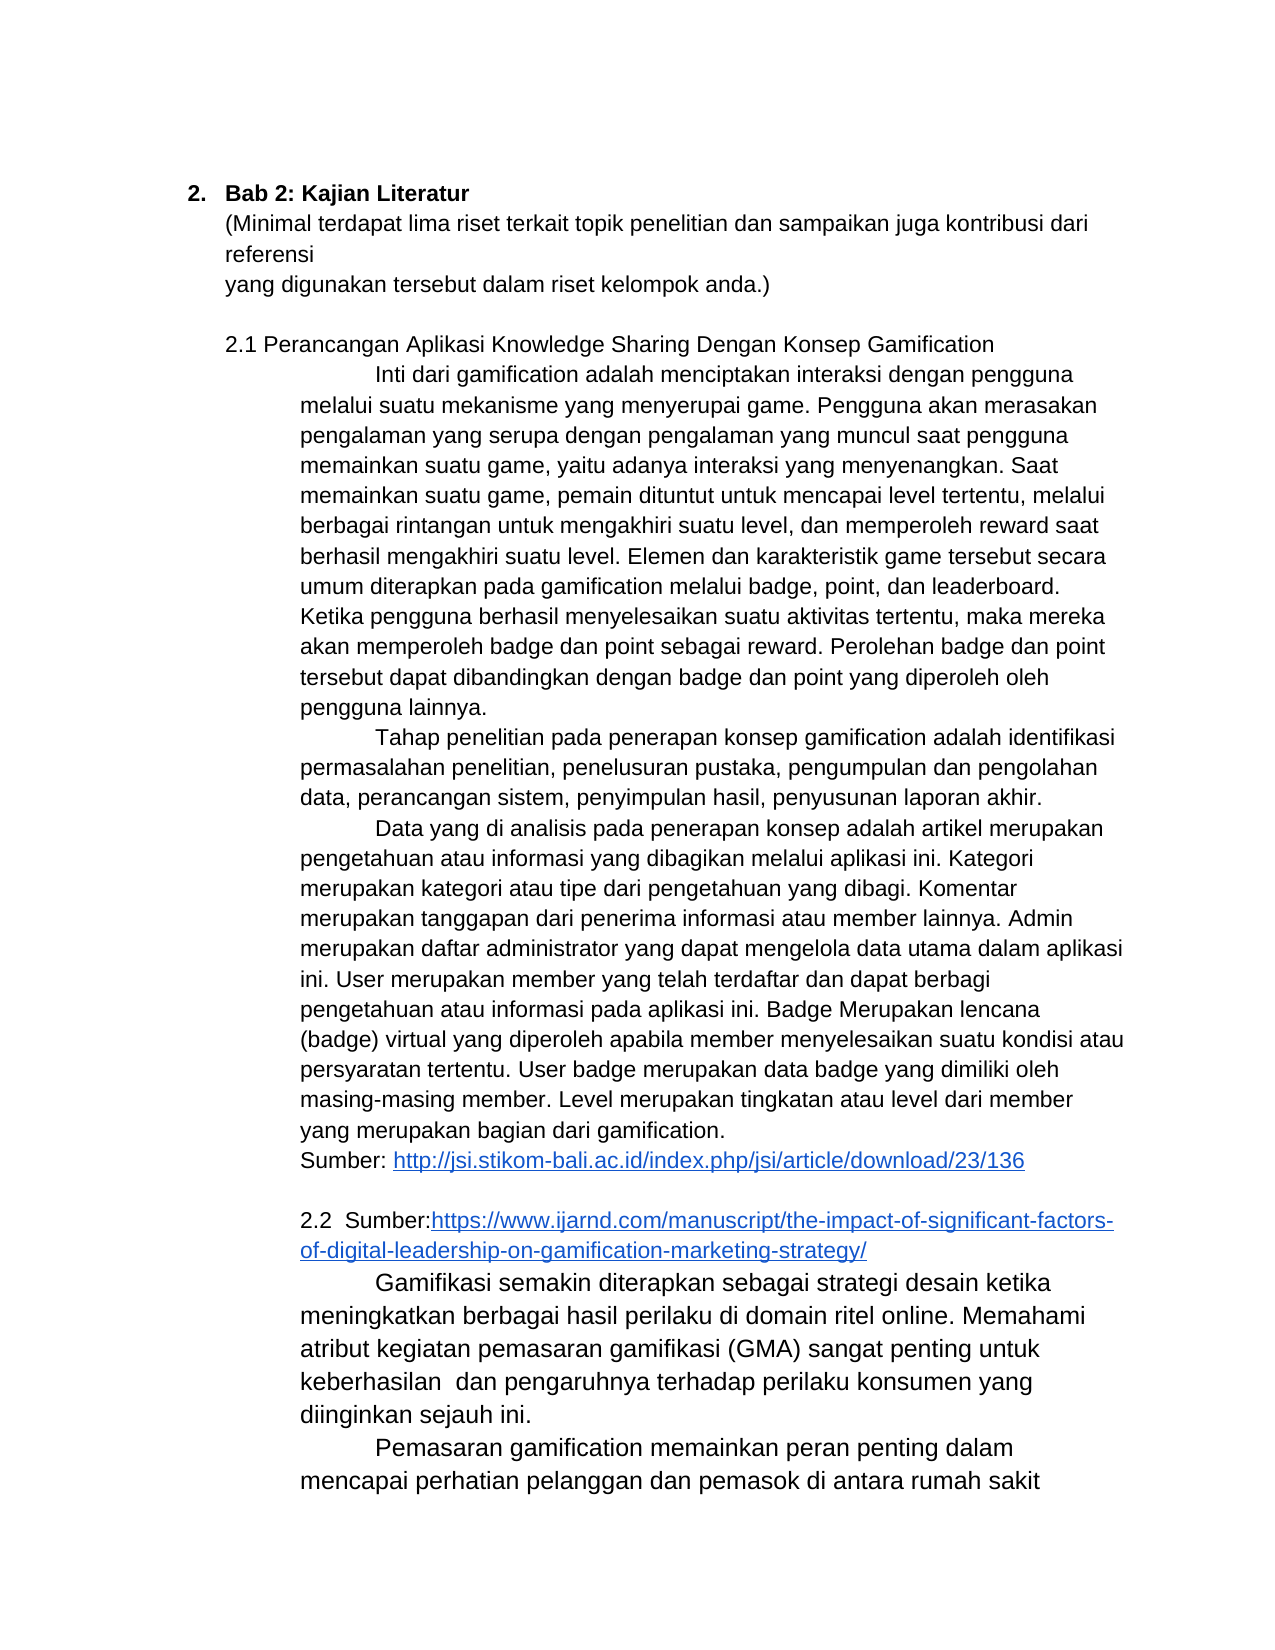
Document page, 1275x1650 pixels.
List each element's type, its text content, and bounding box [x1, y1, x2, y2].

text Gamifikasi semakin diterapkan sebagai strategi desain ketika meningkatkan berbagai hasil perilaku di domain ritel online. Memahami atribut kegiatan pemasaran gamifikasi (GMA) sangat penting untuk keberhasilan dan pengaruhnya terhadap perilaku konsumen yang diinginkan sejauh ini. [300, 1268, 1125, 1428]
text Data yang di analisis pada penerapan konsep adalah artikel merupakan pengetahuan atau informasi yang dibagikan melalui aplikasi ini. Kategori merupakan kategori atau tipe dari pengetahuan yang dibagi. Komentar merupakan tanggapan dari penerima informasi atau member lainnya. Admin merupakan daftar administrator yang dapat mengelola data utama dalam aplikasi ini. User merupakan member yang telah terdaftar dan dapat berbagi pengetahuan atau informasi pada aplikasi ini. Badge Merupakan lencana (badge) virtual yang diperoleh apabila member menyelesaikan suatu kondisi atau persyaratan tertentu. User badge merupakan data badge yang dimiliki oleh masing-masing member. Level merupakan tingkatan atau level dari member yang merupakan bagian dari gamification. [300, 814, 1125, 1143]
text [300, 1433, 1125, 1494]
text 2.2 Sumber:https://www.ijarnd.com/manuscript/the-impact-of-significant-factors-of-digital-leadership-on-gamification-marketing-strategy/ [300, 1207, 1125, 1264]
text 2.1 Perancangan Aplikasi Knowledge Sharing Dengan Konsep Gamification [225, 331, 1125, 358]
text Sumber: http://jsi.stikom-bali.ac.id/index.php/jsi/article/download/23/136 [300, 1147, 1125, 1173]
text (Minimal terdapat lima riset terkait topik penelitian dan sampaikan juga kontribusi dari referensi [225, 210, 1125, 267]
list Bab 2: Kajian Literatur [187, 180, 1125, 207]
text yang digunakan tersebut dalam riset kelompok anda.) [225, 271, 1125, 297]
text Tahap penelitian pada penerapan konsep gamification adalah identifikasi permasalahan penelitian, penelusuran pustaka, pengumpulan dan pengolahan data, perancangan sistem, penyimpulan hasil, penyusunan laporan akhir. [300, 724, 1125, 811]
text Inti dari gamification adalah menciptakan interaksi dengan pengguna melalui suatu mekanisme yang menyerupai game. Pengguna akan merasakan pengalaman yang serupa dengan pengalaman yang muncul saat pengguna memainkan suatu game, yaitu adanya interaksi yang menyenangkan. Saat memainkan suatu game, pemain dituntut untuk mencapai level tertentu, melalui berbagai rintangan untuk mengakhiri suatu level, dan memperoleh reward saat berhasil mengakhiri suatu level. Elemen dan karakteristik game tersebut secara umum diterapkan pada gamification melalui badge, point, dan leaderboard. Ketika pengguna berhasil menyelesaikan suatu aktivitas tertentu, maka mereka akan memperoleh badge dan point sebagai reward. Perolehan badge dan point tersebut dapat dibandingkan dengan badge dan point yang diperoleh oleh pengguna lainnya. [300, 361, 1125, 720]
